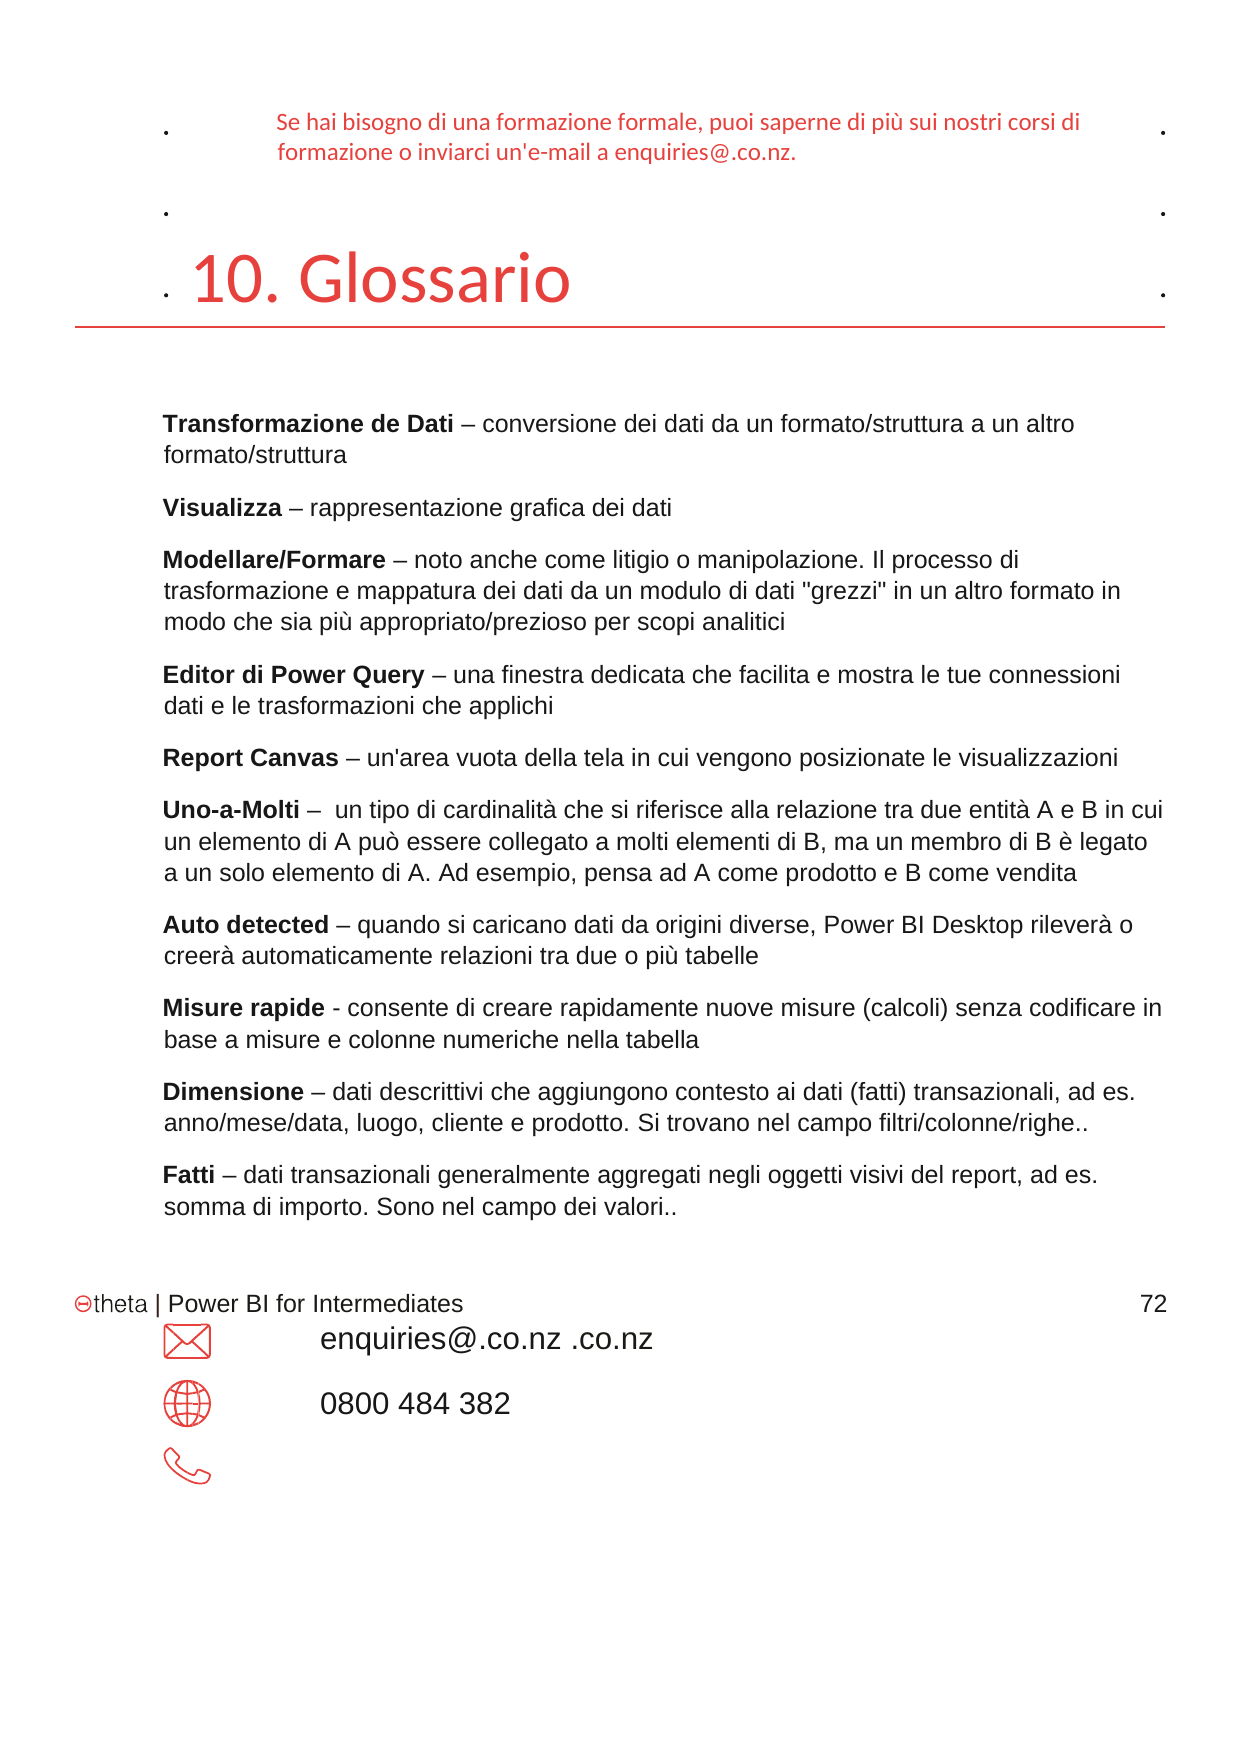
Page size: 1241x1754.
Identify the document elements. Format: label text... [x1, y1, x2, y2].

text Visualizza – rappresentazione grafica dei dati [162, 493, 1166, 521]
subtitle 10. Glossario [75, 231, 1064, 321]
text Editor di Power Query – una finestra dedicata che facilita e mostra le tue connessioni dati e le trasformazioni che applichi [162, 659, 1166, 719]
text Report Canvas – un'area vuota della tela in cui vengono posizionate le visualizzazioni [162, 743, 1166, 772]
text Uno-a-Molti – un tipo di cardinalità che si riferisce alla relazione tra due entità A e B in cui un elemento di A può essere collegato a molti elementi di B, ma un membro di B è legato a un solo elemento di A. Ad esempio, pensa ad A come prodotto e B come vendita [162, 795, 1166, 886]
text Se hai bisogno di una formazione formale, puoi saperne di più sui nostri corsi di formazione o inviarci un'e-mail a enquiries@.co.nz. [162, 106, 1112, 167]
text 0800 484 382 [203, 1385, 686, 1421]
text Dimensione – dati descrittivi che aggiungono contesto ai dati (fatti) transazionali, ad es. anno/mese/data, luogo, cliente e prodotto. Si trovano nel campo filtri/colonne/righe.. [162, 1077, 1166, 1137]
text Modellare/Formare – noto anche come litigio o manipolazione. Il processo di trasformazione e mappatura dei dati da un modulo di dati "grezzi" in un altro formato in modo che sia più appropriato/prezioso per scopi analitici [162, 545, 1166, 636]
text Auto detected – quando si caricano dati da origini diverse, Power BI Desktop rileverà o creerà automaticamente relazioni tra due o più tabelle [162, 910, 1166, 970]
text enquiries@.co.nz .co.nz [163, 1320, 686, 1356]
text Fatti – dati transazionali generalmente aggregati negli oggetti visivi del report, ad es. somma di importo. Sono nel campo dei valori.. [162, 1160, 1166, 1220]
text Transformazione de Dati – conversione dei dati da un formato/struttura a un altro formato/struttura [162, 409, 1166, 469]
text Misure rapide - consente di creare rapidamente nuove misure (calcoli) senza codificare in base a misure e colonne numeriche nella tabella [162, 993, 1166, 1053]
text | Power BI for Intermediates 72 [75, 1289, 1167, 1318]
